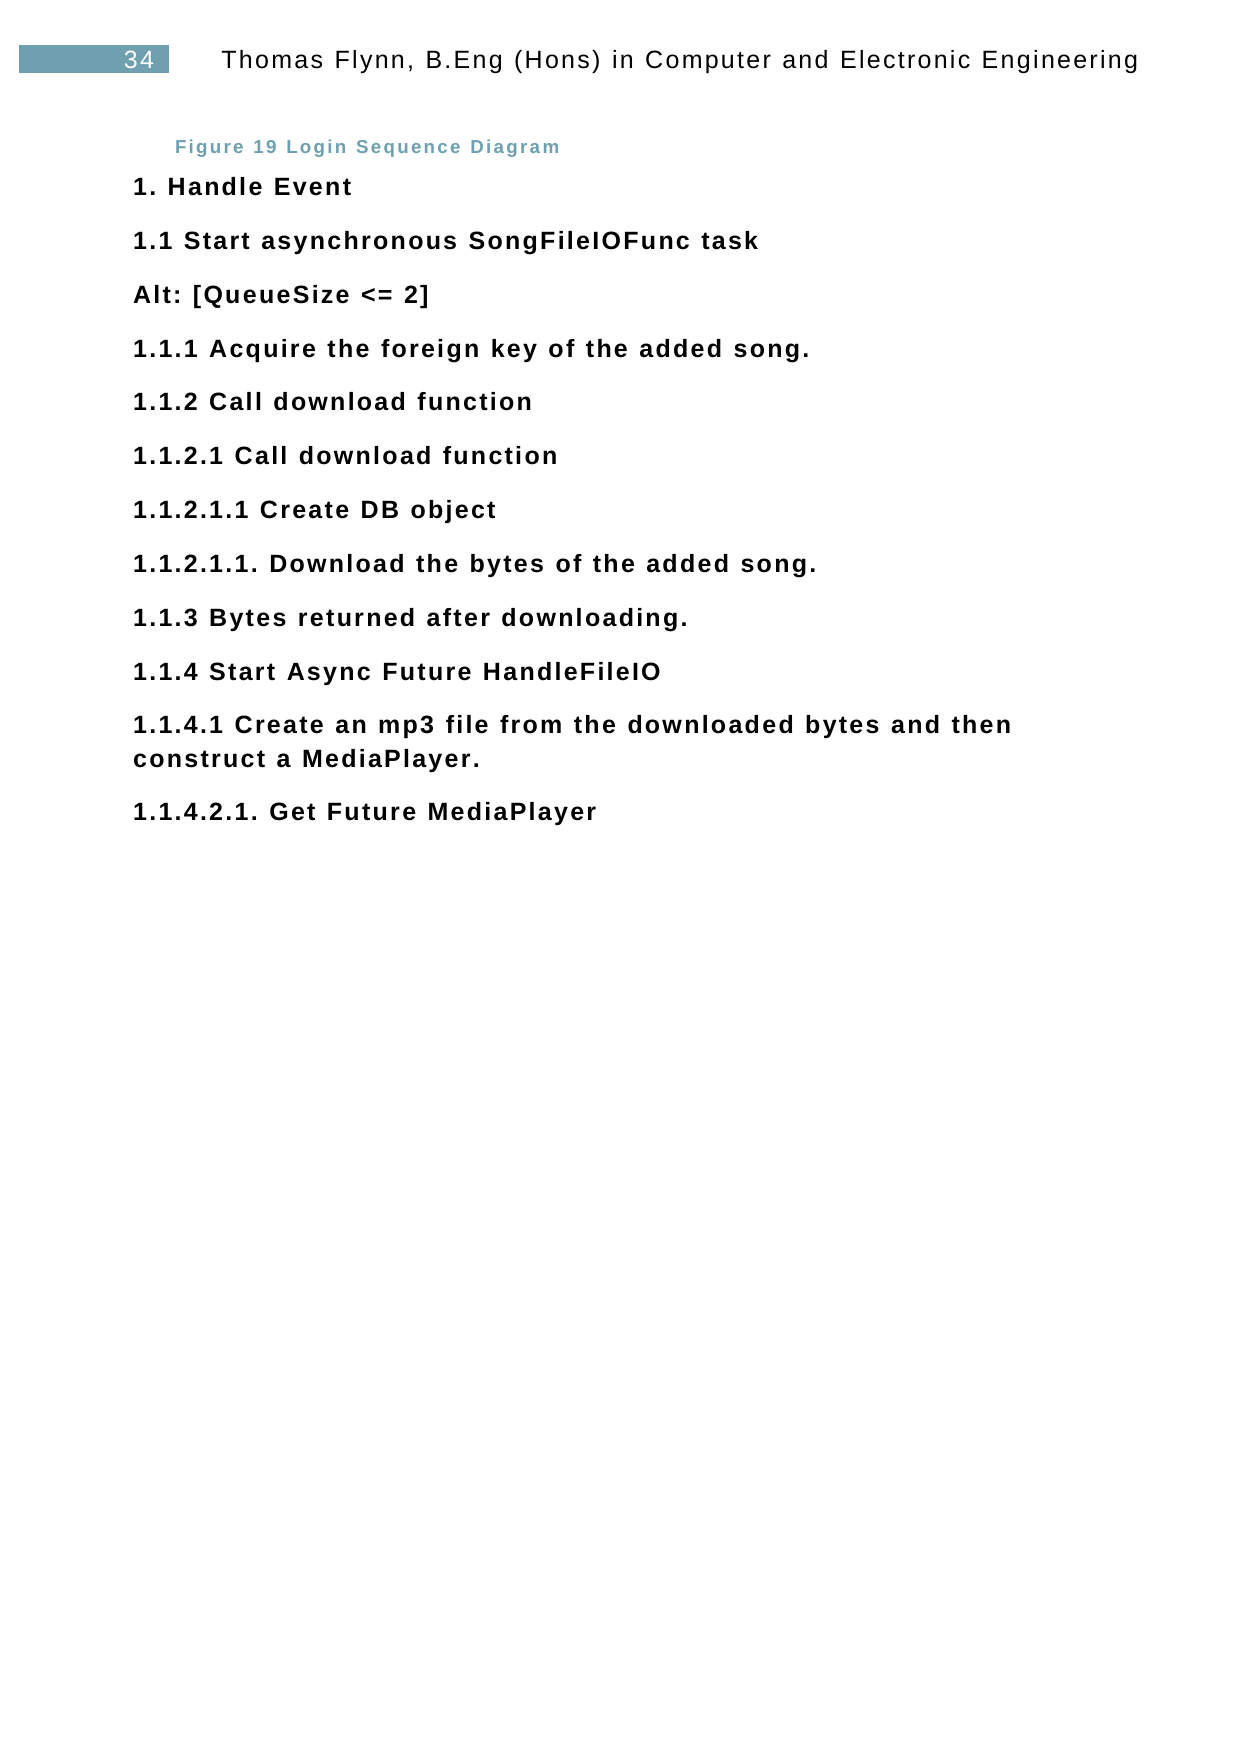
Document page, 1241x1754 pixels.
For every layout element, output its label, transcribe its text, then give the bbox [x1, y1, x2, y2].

text 1.1 Start asynchronous SongFileIOFunc task [133, 226, 1122, 254]
text 1.1.2 Call download function [133, 387, 1122, 416]
text Alt: [QueueSize <= 2] [133, 280, 1122, 308]
text 1.1.4 Start Async Future HandleFileIO [133, 657, 1122, 685]
text 1.1.1 Acquire the foreign key of the added song. [133, 333, 1122, 362]
text 1.1.3 Bytes returned after downloading. [133, 603, 1122, 632]
text 1.1.4.1 Create an mp3 file from the downloaded bytes and then construct a MediaPlayer. [133, 711, 1122, 772]
text 1.1.2.1.1 Create DB object [133, 495, 1122, 524]
text 1.1.2.1.1. Download the bytes of the added song. [133, 549, 1122, 578]
text 1.1.4.2.1. Get Future MediaPlayer [133, 797, 1122, 826]
text 1.1.2.1 Call download function [133, 441, 1122, 470]
text 1. Handle Event [133, 172, 1122, 201]
